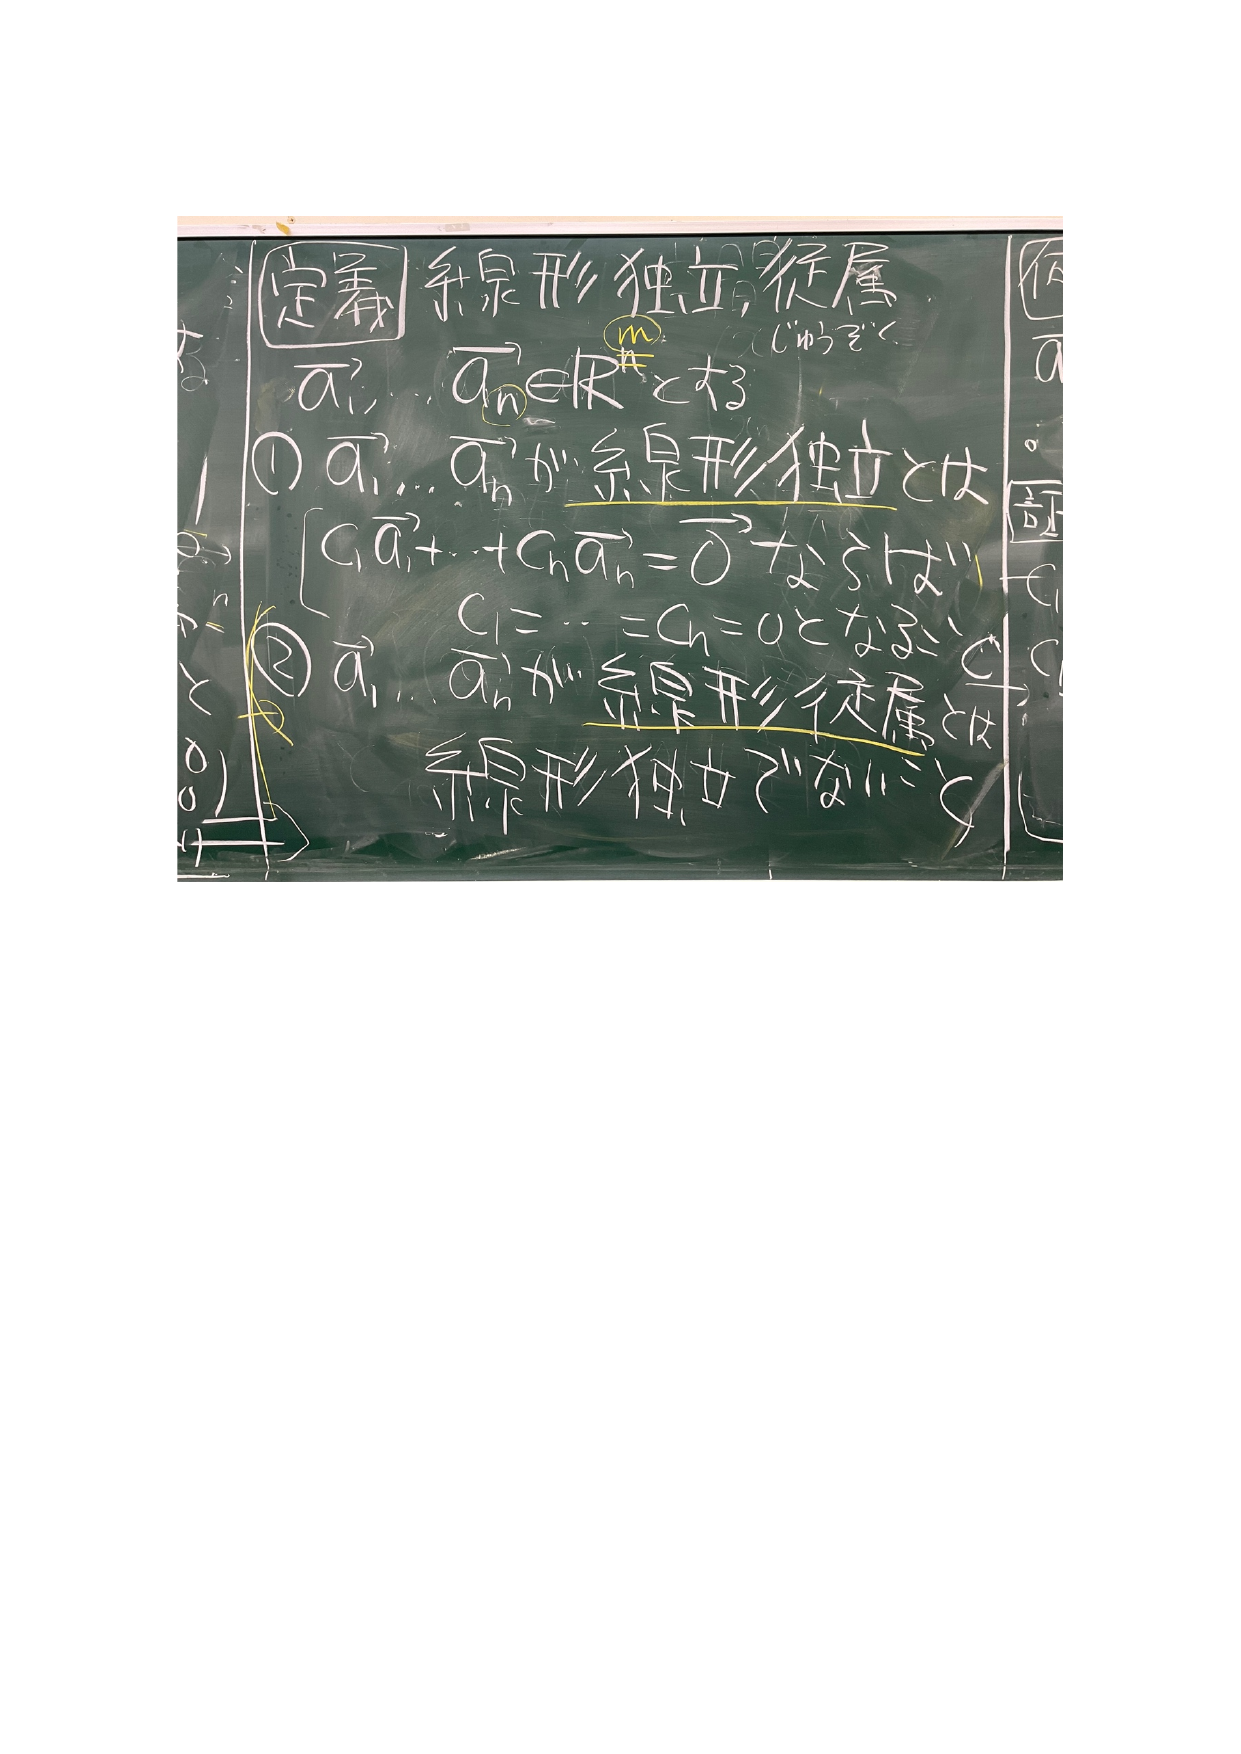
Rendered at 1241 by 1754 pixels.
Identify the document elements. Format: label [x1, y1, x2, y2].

picture [177, 216, 1063, 882]
